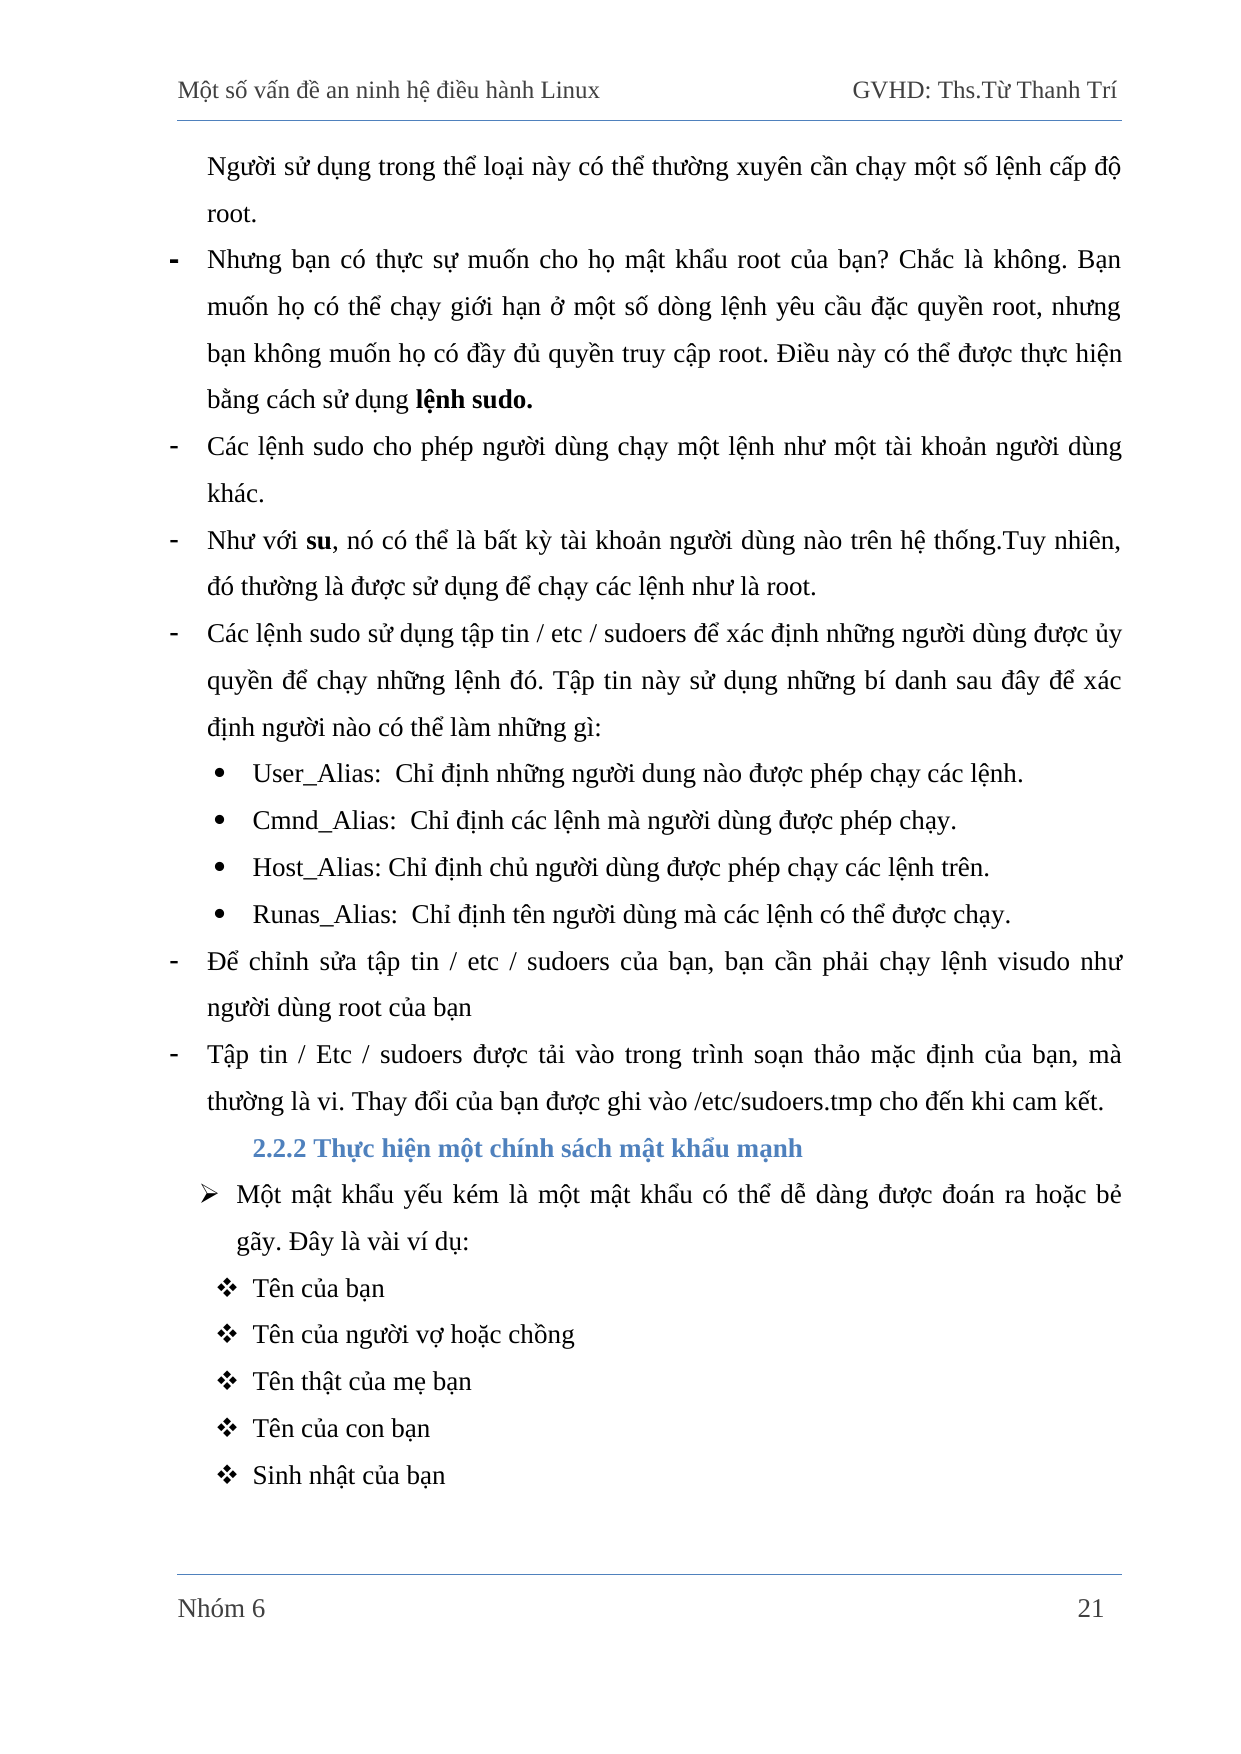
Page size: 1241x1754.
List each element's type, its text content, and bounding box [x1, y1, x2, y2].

list Tên của con bạn [215, 1412, 1122, 1444]
list User_Alias: Chỉ định những người dung nào được phép chạy các lệnh. [215, 757, 1122, 788]
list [169, 150, 1122, 228]
list Một mật khẩu yếu kém là một mật khẩu có thể dễ dàng được đoán ra hoặc bẻ gãy. Đây là vài ví dụ: [199, 1178, 1122, 1256]
subtitle 2.2.2 Thực hiện một chính sách mật khẩu mạnh [252, 1132, 1122, 1163]
list Các lệnh sudo cho phép người dùng chạy một lệnh như một tài khoản người dùng khác. [169, 430, 1122, 508]
list Tập tin / Etc / sudoers được tải vào trong trình soạn thảo mặc định của bạn, mà thường là vi. Thay đổi của bạn được ghi vào /etc/sudoers.tmp cho đến khi cam kết. [169, 1038, 1122, 1116]
list Runas_Alias: Chỉ định tên người dùng mà các lệnh có thể được chạy. [215, 898, 1122, 929]
list Để chỉnh sửa tập tin / etc / sudoers của bạn, bạn cần phải chạy lệnh visudo như người dùng root của bạn [169, 945, 1122, 1023]
list Sinh nhật của bạn [215, 1459, 1122, 1491]
list Cmnd_Alias: Chỉ định các lệnh mà người dùng được phép chạy. [215, 804, 1122, 835]
list Tên thật của mẹ bạn [215, 1366, 1122, 1397]
list Nhưng bạn có thực sự muốn cho họ mật khẩu root của bạn? Chắc là không. Bạn muốn họ có thể chạy giới hạn ở một số dòng lệnh yêu cầu đặc quyền root, nhưng bạn không muốn họ có đầy đủ quyền truy cập root. Điều này có thể được thực hiện bằng cách sử dụng lệnh sudo. [169, 243, 1122, 415]
list Host_Alias: Chỉ định chủ người dùng được phép chạy các lệnh trên. [215, 851, 1122, 882]
list Tên của bạn [215, 1272, 1122, 1303]
list Tên của người vợ hoặc chồng [215, 1319, 1122, 1350]
list Các lệnh sudo sử dụng tập tin / etc / sudoers để xác định những người dùng được ủy quyền để chạy những lệnh đó. Tập tin này sử dụng những bí danh sau đây để xác định người nào có thể làm những gì: [169, 617, 1122, 742]
list Như với su, nó có thể là bất kỳ tài khoản người dùng nào trên hệ thống.Tuy nhiên, đó thường là được sử dụng để chạy các lệnh như là root. [169, 524, 1122, 602]
